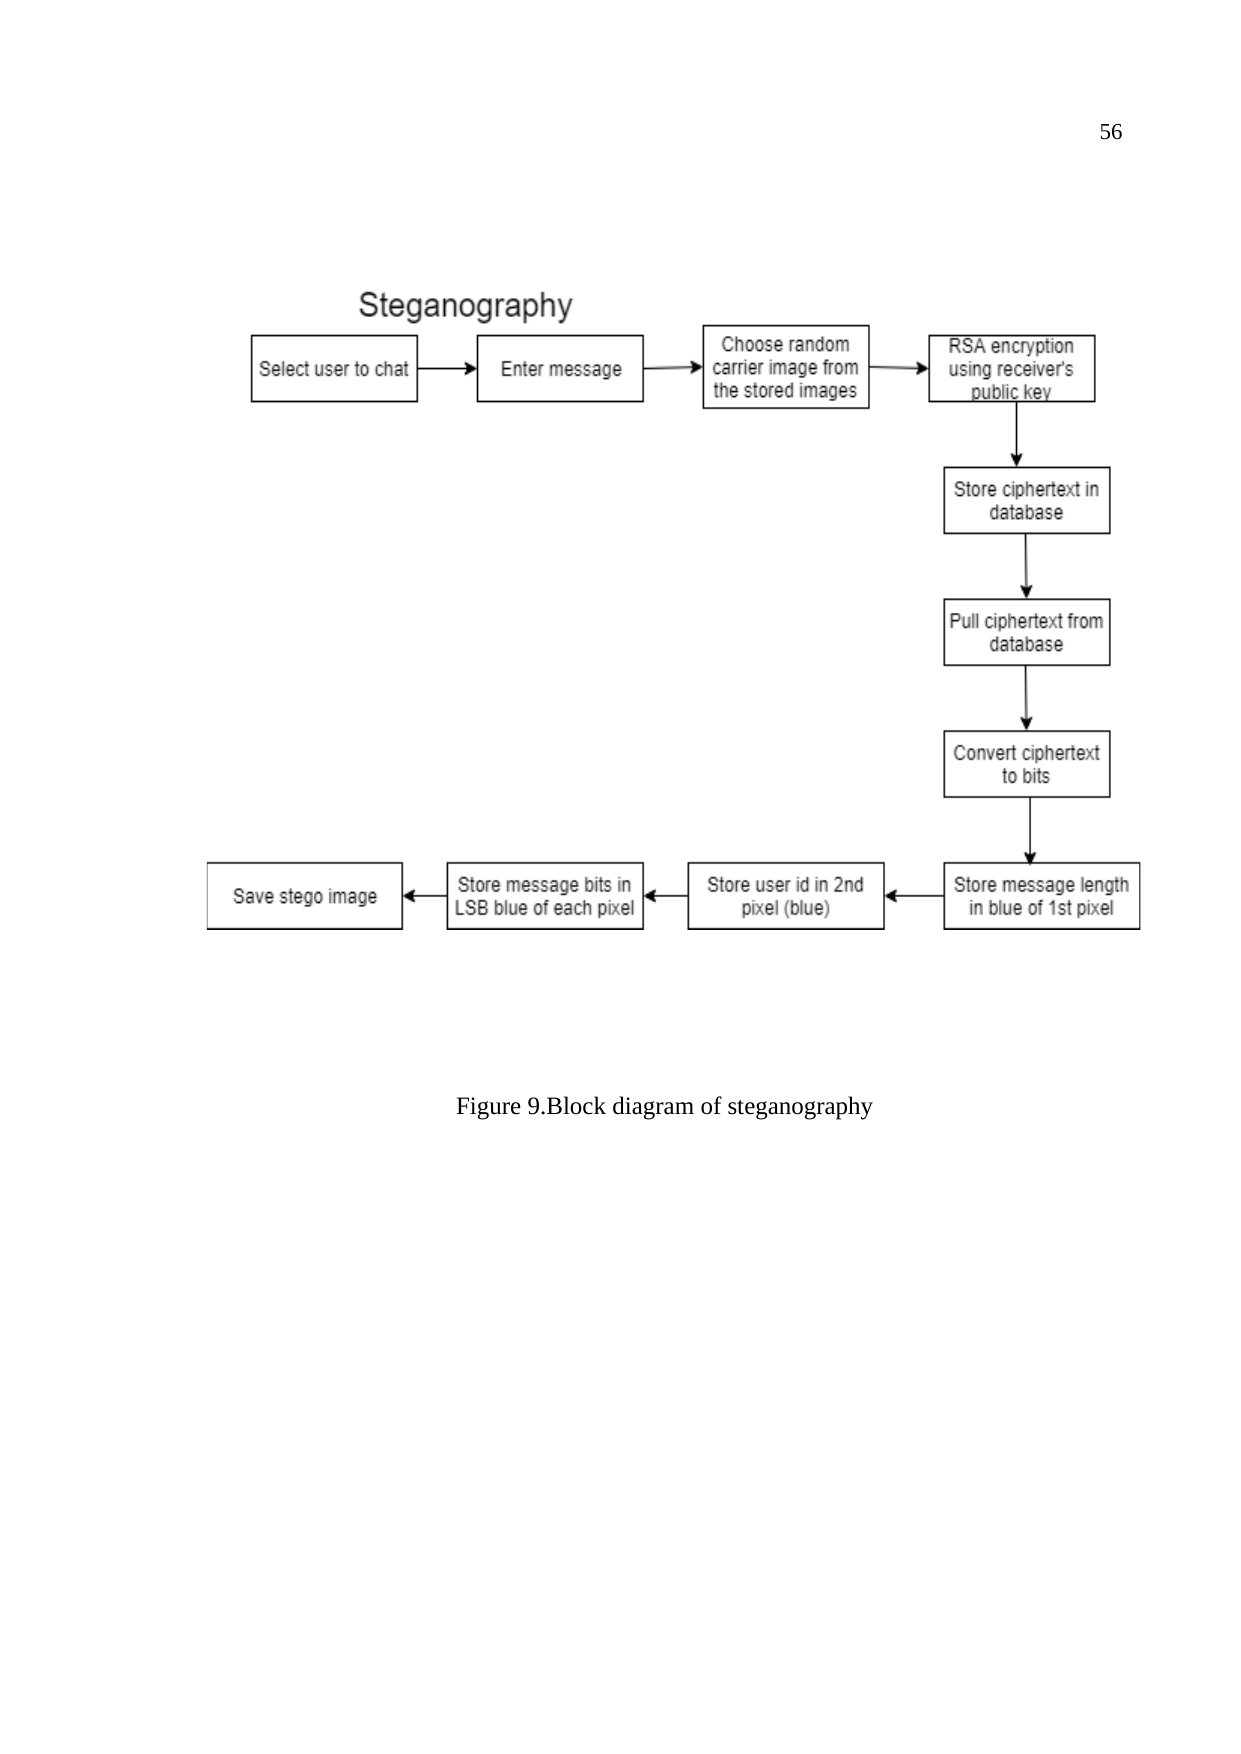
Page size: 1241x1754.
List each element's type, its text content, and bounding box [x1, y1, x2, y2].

text Figure 9.Block diagram of steganography [207, 1091, 1122, 1120]
picture [206, 284, 1141, 930]
